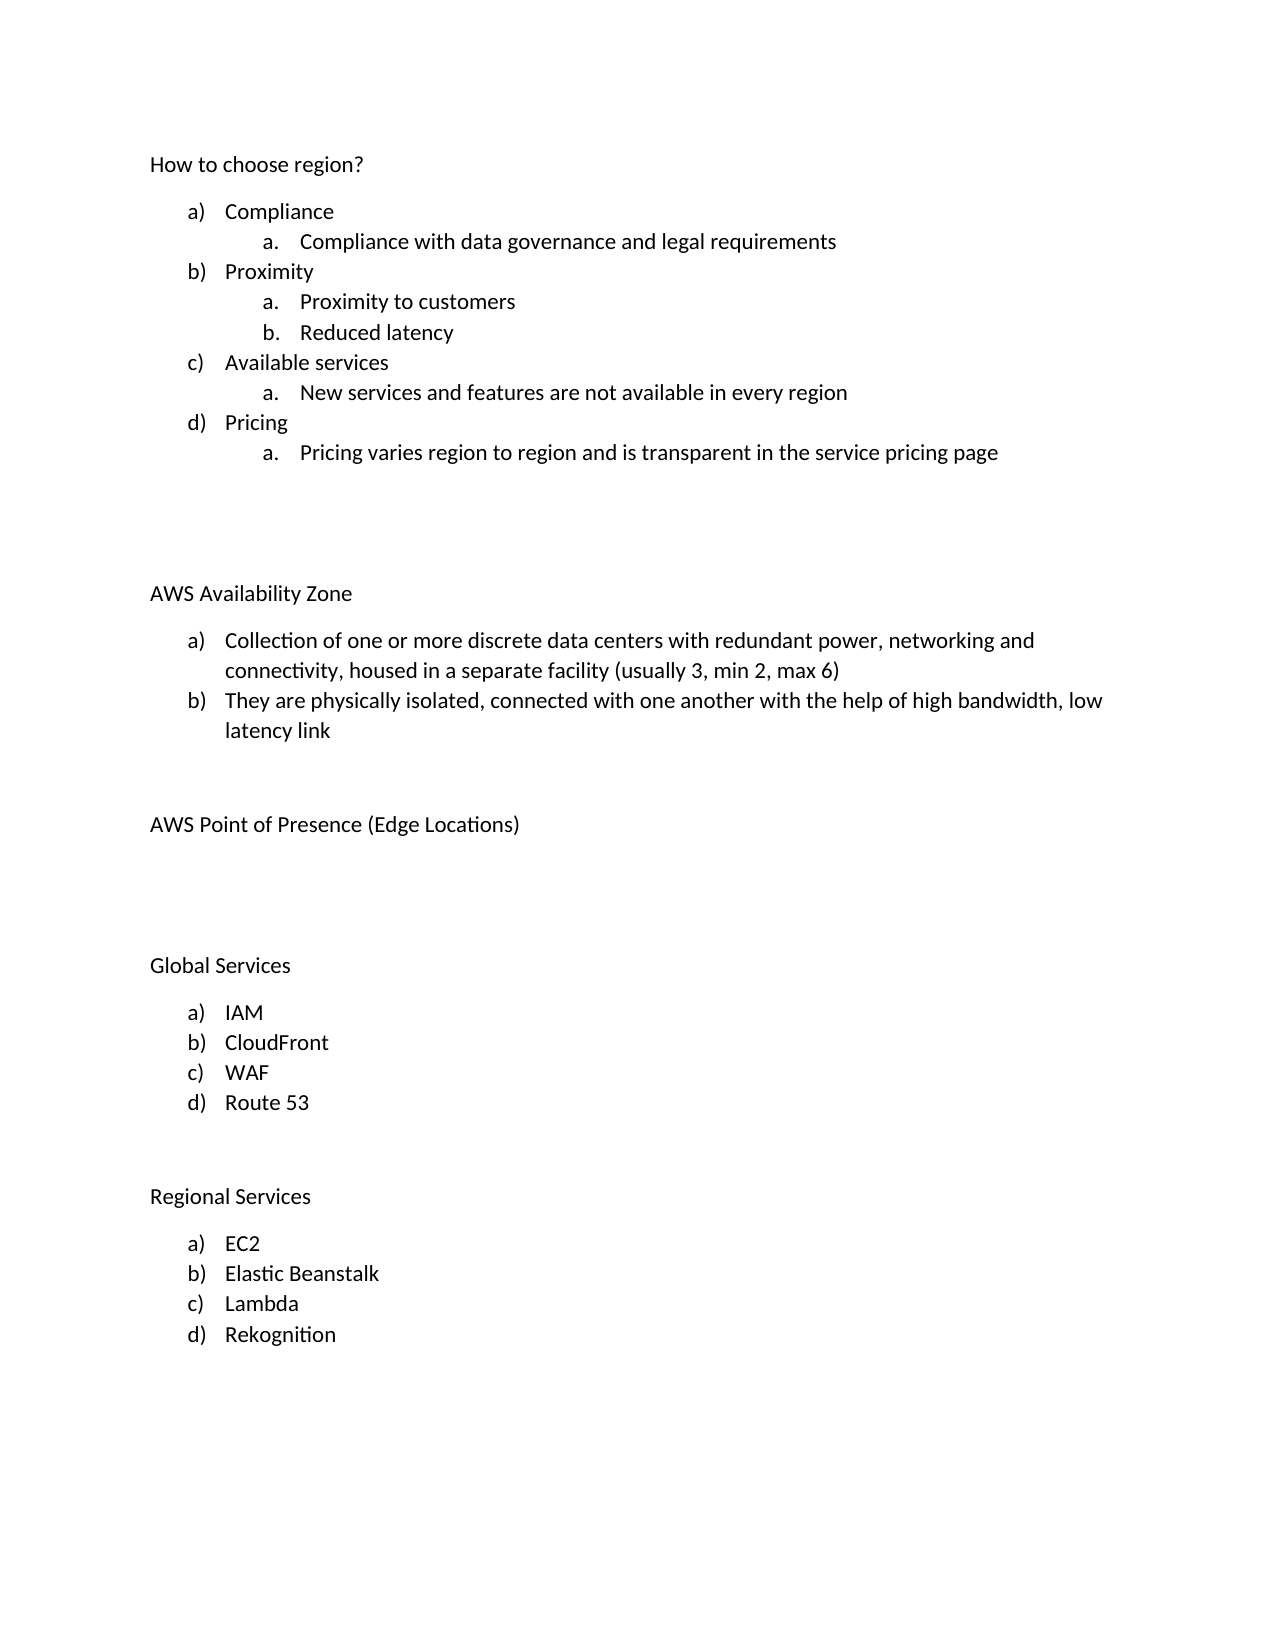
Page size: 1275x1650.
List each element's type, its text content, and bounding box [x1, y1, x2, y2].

list Proximity [187, 257, 1125, 285]
list New services and features are not available in every region [262, 378, 1125, 406]
list EC2 [187, 1229, 1125, 1257]
list CloudFront [187, 1028, 1125, 1056]
text Global Services [150, 951, 1125, 979]
list Lambda [187, 1289, 1125, 1318]
list Collection of one or more discrete data centers with redundant power, networking and connectivity, housed in a separate facility (usually 3, min 2, max 6) [187, 626, 1125, 684]
list IAM [187, 998, 1125, 1026]
text Regional Services [150, 1182, 1125, 1210]
list Rekognition [187, 1320, 1125, 1348]
text How to choose region? [150, 150, 1125, 178]
list Proximity to customers [262, 287, 1125, 316]
list Compliance with data governance and legal requirements [262, 227, 1125, 255]
list They are physically isolated, connected with one another with the help of high bandwidth, low latency link [187, 686, 1125, 745]
list WAF [187, 1058, 1125, 1086]
list Reduced latency [262, 318, 1125, 346]
text AWS Point of Presence (Edge Locations) [150, 810, 1125, 838]
list Compliance [187, 197, 1125, 225]
list Elastic Beanstalk [187, 1259, 1125, 1287]
list Route 53 [187, 1088, 1125, 1117]
list Pricing [187, 408, 1125, 436]
list Pricing varies region to region and is transparent in the service pricing page [262, 438, 1125, 467]
list Available services [187, 348, 1125, 376]
text AWS Availability Zone [150, 579, 1125, 607]
